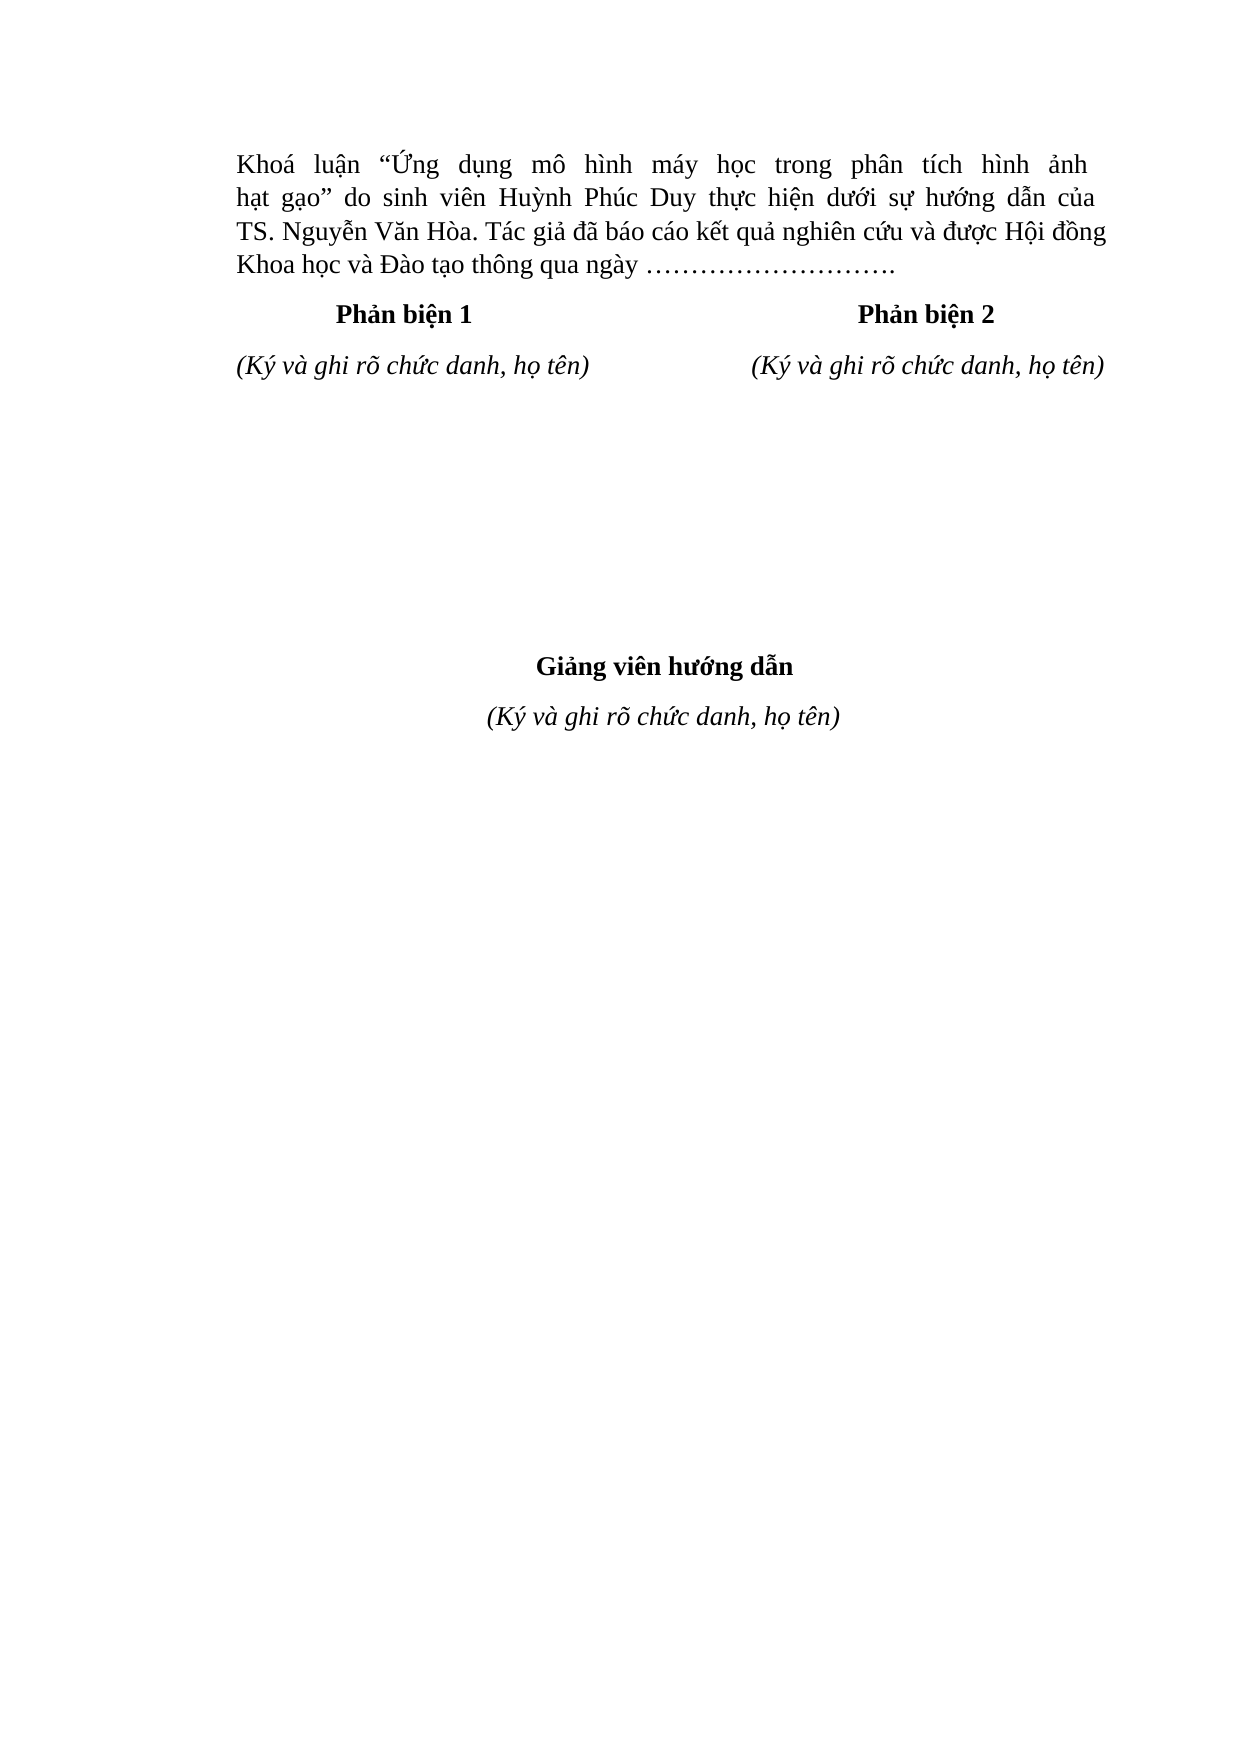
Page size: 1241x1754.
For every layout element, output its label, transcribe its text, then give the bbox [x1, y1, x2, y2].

text Phản biện 1 Phản biện 2 [274, 298, 1092, 330]
text Khoá luận “Ứng dụng mô hình máy học trong phân tích hình ảnh hạt gạo” do sinh viên Huỳnh Phúc Duy thực hiện dưới sự hướng dẫn của TS. Nguyễn Văn Hòa. Tác giả đã báo cáo kết quả nghiên cứu và được Hội đồng Khoa học và Đào tạo thông qua ngày ………………………. [236, 148, 1107, 279]
text Giảng viên hướng dẫn [236, 650, 1092, 681]
text (Ký và ghi rõ chức danh, họ tên) [236, 700, 1092, 731]
text (Ký và ghi rõ chức danh, họ tên) (Ký và ghi rõ chức danh, họ tên) [236, 349, 1122, 380]
